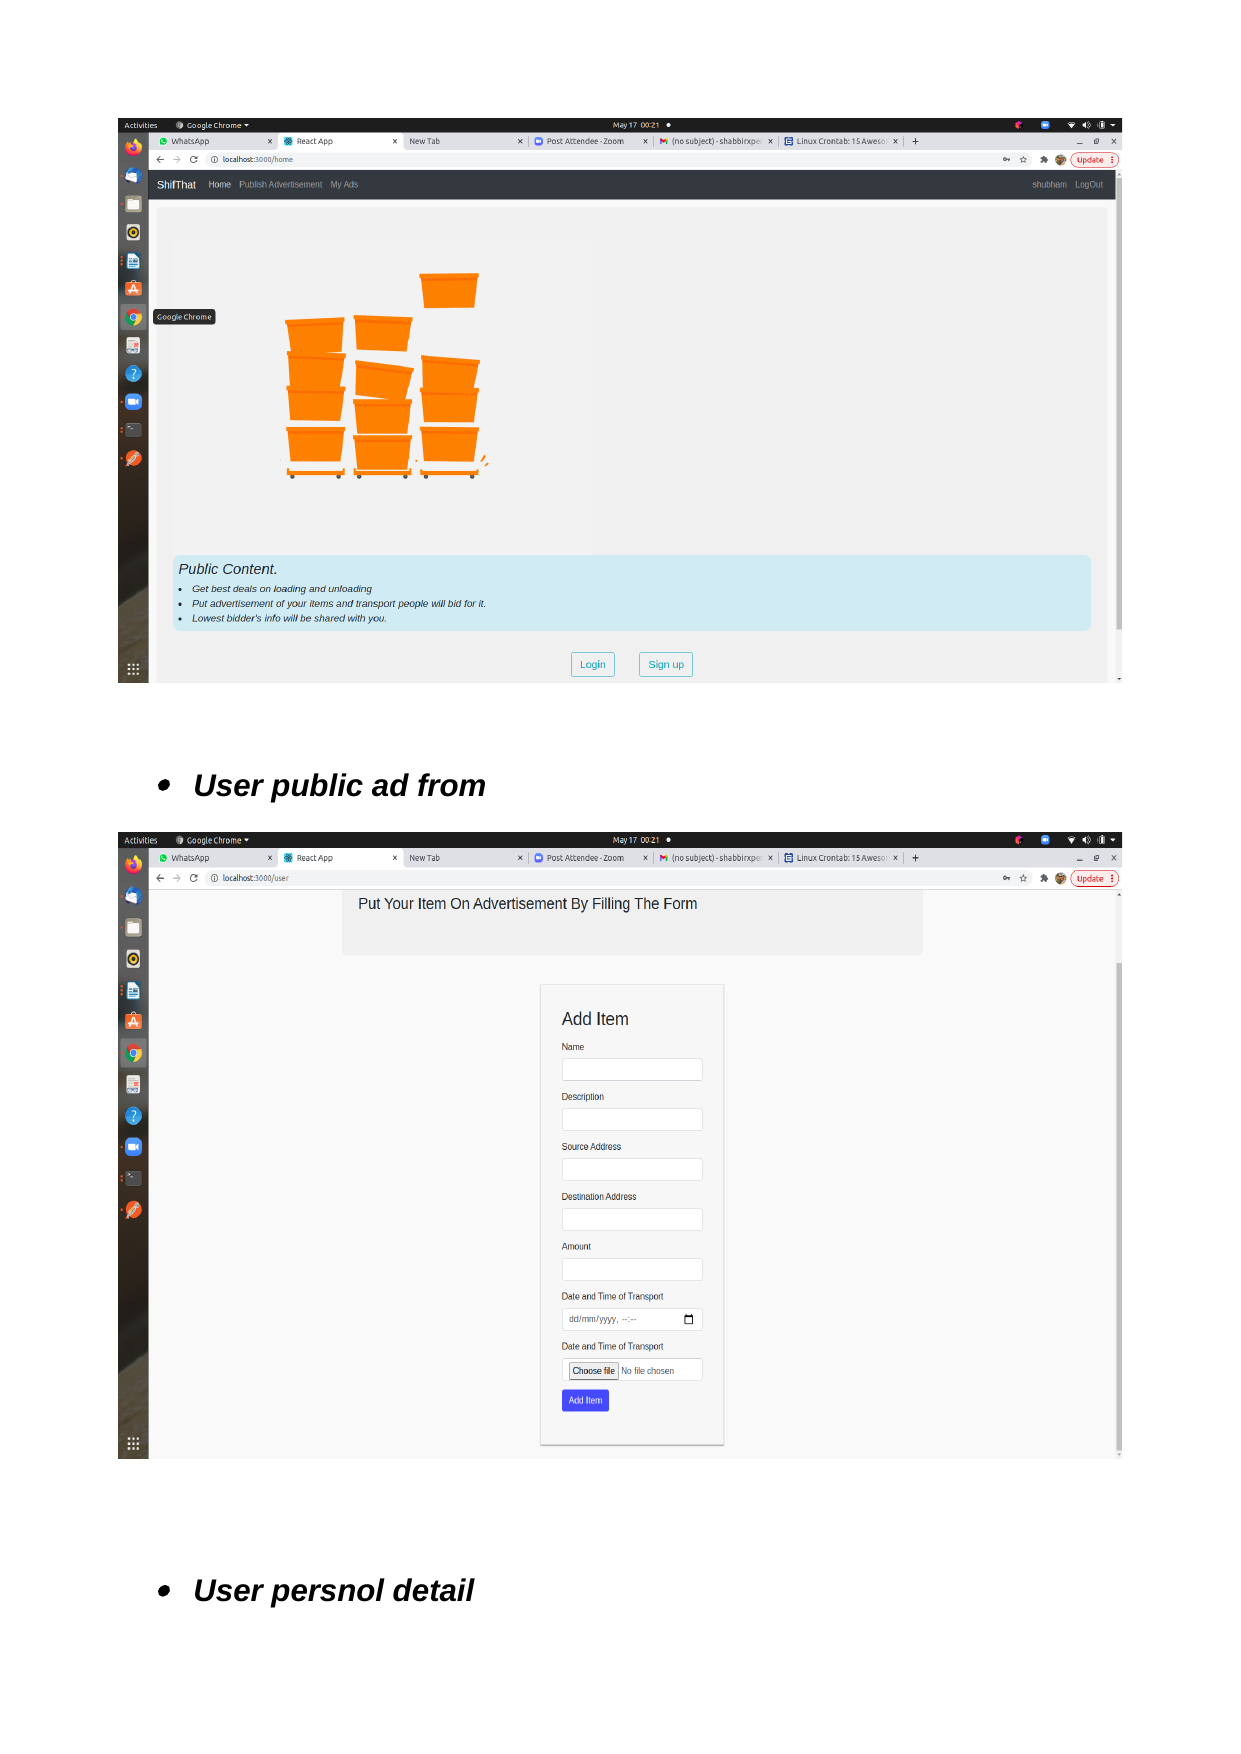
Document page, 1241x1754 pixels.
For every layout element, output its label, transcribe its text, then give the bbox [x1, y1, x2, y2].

list User public ad from [156, 767, 1122, 803]
list User persnol detail [156, 1572, 1122, 1608]
picture [118, 832, 1123, 1459]
picture [118, 118, 1123, 683]
